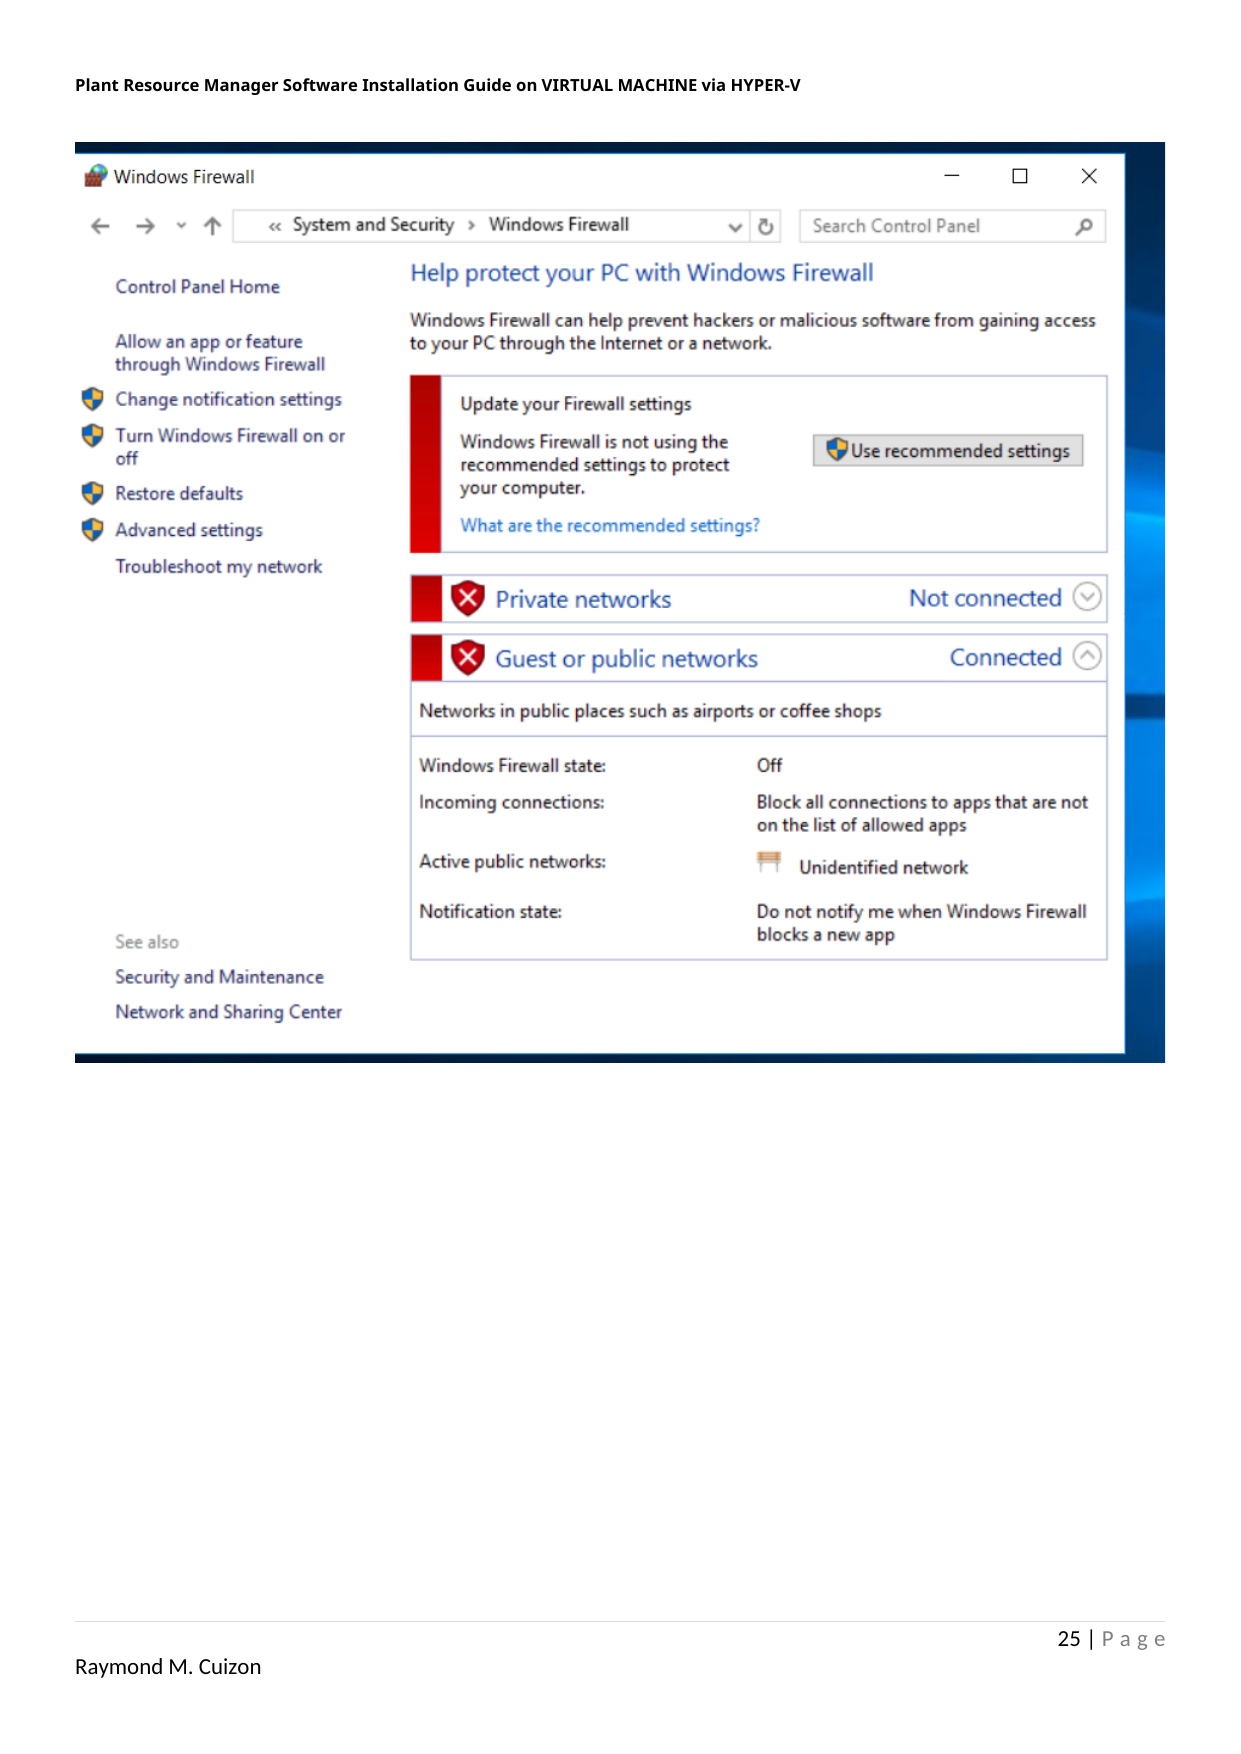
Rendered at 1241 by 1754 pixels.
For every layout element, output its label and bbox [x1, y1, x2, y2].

picture [75, 142, 1166, 1063]
